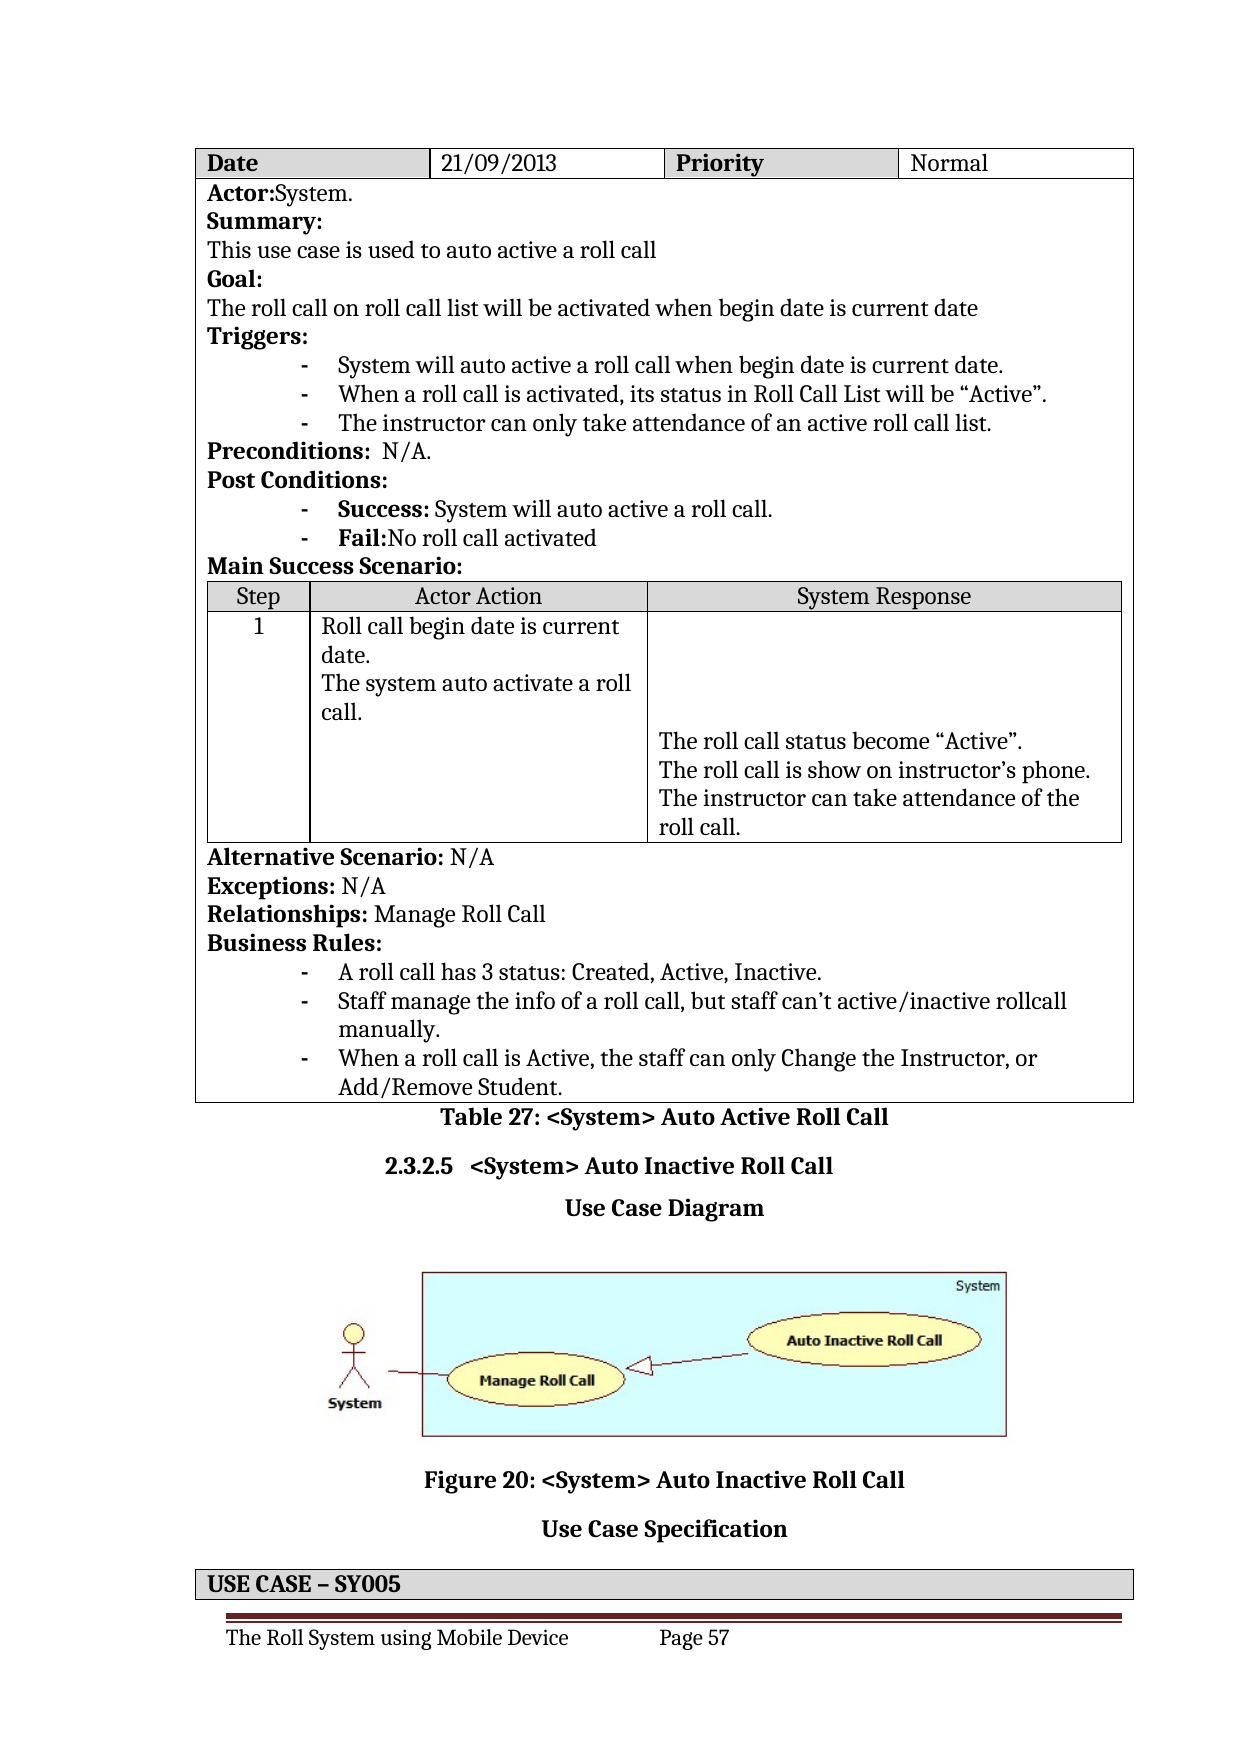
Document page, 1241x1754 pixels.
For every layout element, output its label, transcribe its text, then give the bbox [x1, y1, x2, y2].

table_cell Actor:System. Summary: This use case is used to auto active a roll call Goal: The roll call on roll call list will be activated when begin date is current date Triggers: System will auto active a roll call when begin date is current date. When a roll call is activated, its status in Roll Call List will be “Active”. The instructor can only take attendance of an active roll call list. Preconditions: N/A. Post Conditions: Success: System will auto active a roll call. Fail:No roll call activated Main Success Scenario: Alternative Scenario: N/A Exceptions: N/A Relationships: Manage Roll Call Business Rules: A roll call has 3 status: Created, Active, Inactive. Staff manage the info of a roll call, but staff can’t active/inactive rollcall manually. When a roll call is Active, the staff can only Change the Instructor, or Add/Remove Student. [196, 179, 1133, 1102]
subtitle Use Case Diagram [207, 1193, 1122, 1222]
table_cell Priority [665, 149, 898, 177]
table_header USE CASE – SY005 [196, 1570, 1133, 1599]
subtitle Use Case Specification [207, 1515, 1122, 1544]
table_cell Date [196, 149, 429, 177]
picture [297, 1247, 1032, 1462]
table_cell Normal [899, 149, 1133, 177]
text Figure 20: <System> Auto Inactive Roll Call [207, 1466, 1122, 1494]
table_cell 21/09/2013 [431, 149, 664, 177]
subtitle <System> Auto Inactive Roll Call [385, 1152, 1122, 1181]
text Table 27: <System> Auto Active Roll Call [207, 1103, 1122, 1131]
